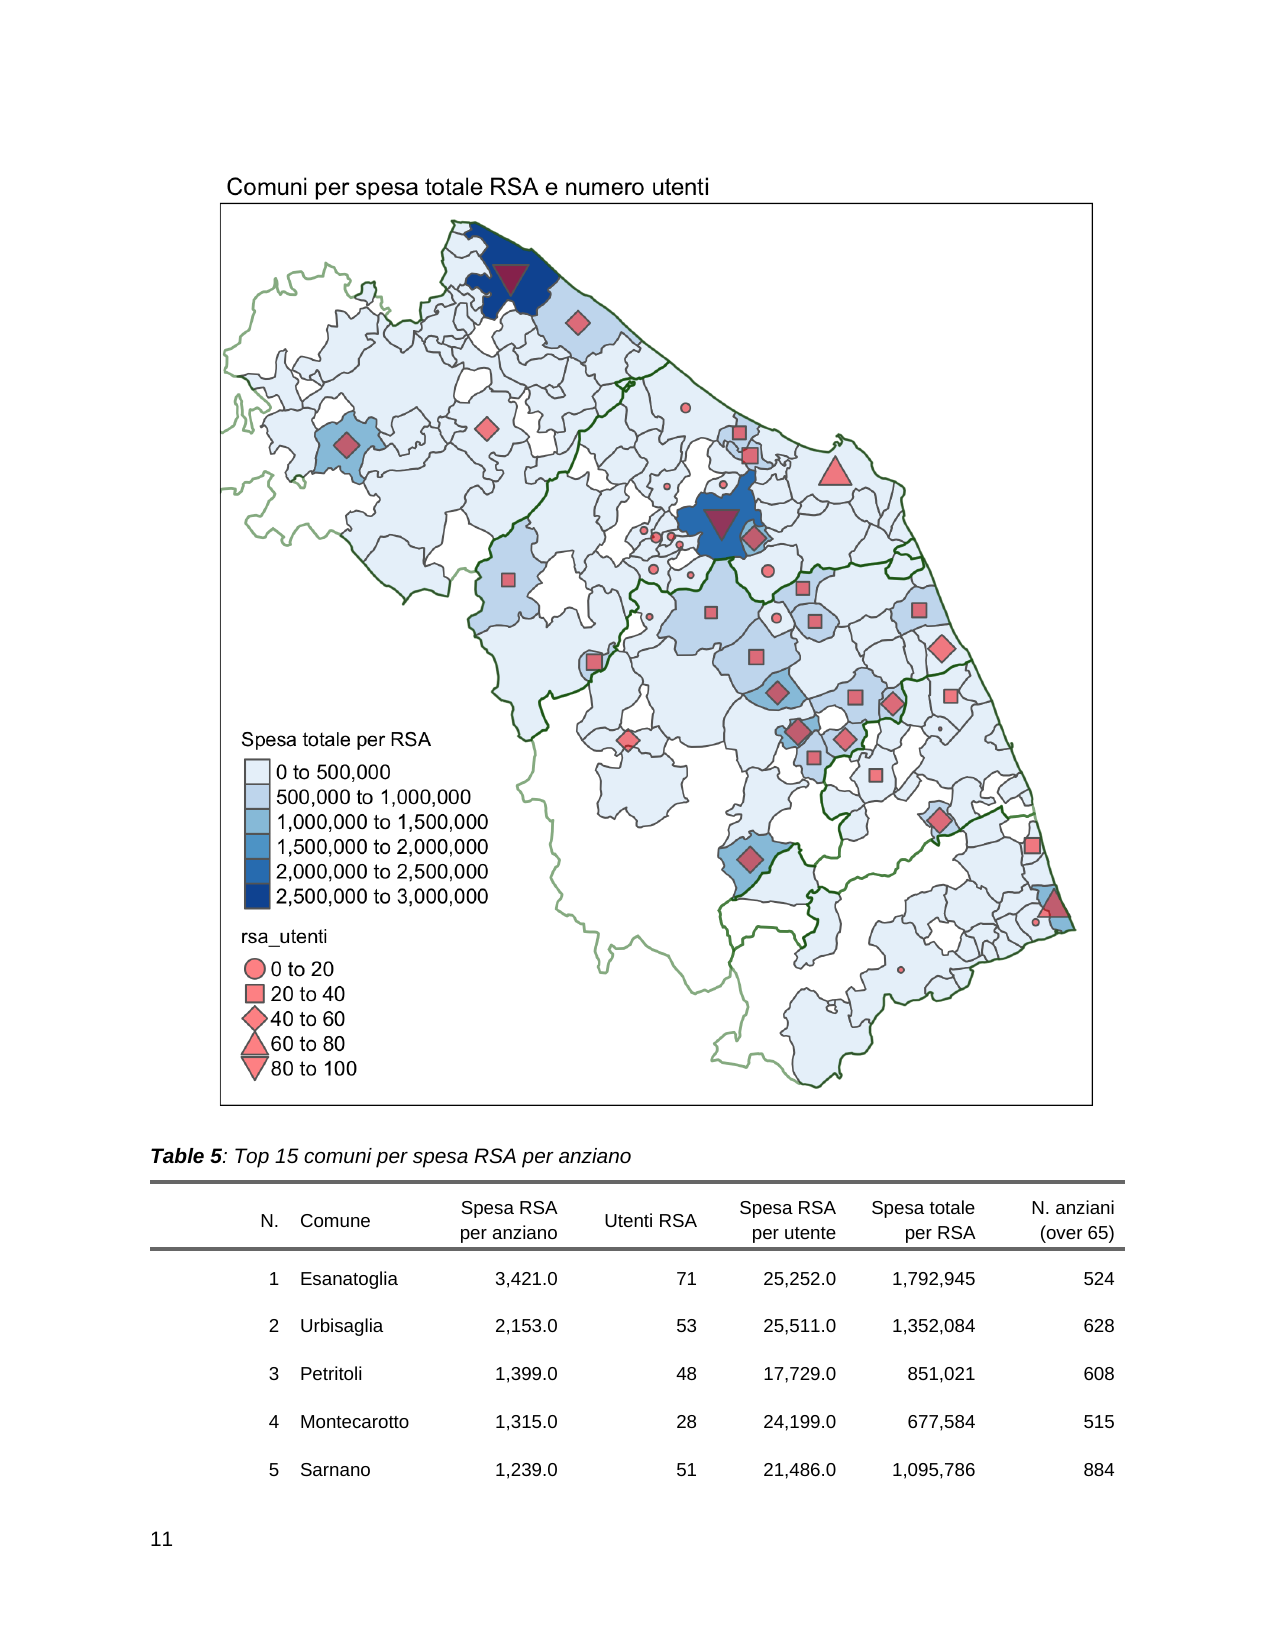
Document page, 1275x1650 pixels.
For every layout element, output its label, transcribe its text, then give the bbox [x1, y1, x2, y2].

table_cell 1,399.0 [429, 1345, 568, 1393]
table_cell 48 [568, 1345, 707, 1393]
table_cell 17,729.0 [707, 1345, 846, 1393]
table_cell Montecarotto [289, 1393, 428, 1441]
table_cell 1,315.0 [429, 1393, 568, 1441]
picture [168, 150, 1144, 1125]
table_cell 53 [568, 1296, 707, 1345]
table_cell 1,352,084 [846, 1296, 986, 1345]
table_cell 2 [150, 1296, 289, 1345]
table_cell 25,511.0 [707, 1296, 846, 1345]
table_header N. anziani (over 65) [986, 1184, 1125, 1247]
table_cell 25,252.0 [707, 1251, 846, 1296]
table_cell Sarnano [289, 1441, 428, 1488]
table_cell 677,584 [846, 1393, 986, 1441]
table_cell 628 [986, 1296, 1125, 1345]
table_cell 2,153.0 [429, 1296, 568, 1345]
table_cell 1,095,786 [846, 1441, 986, 1488]
table_cell 515 [986, 1393, 1125, 1441]
table_cell 1 [150, 1251, 289, 1296]
table_cell 71 [568, 1251, 707, 1296]
table_cell 51 [568, 1441, 707, 1488]
table_cell 28 [568, 1393, 707, 1441]
table_cell 3 [150, 1345, 289, 1393]
table_header Comune [289, 1184, 428, 1247]
table_cell 608 [986, 1345, 1125, 1393]
table_cell Urbisaglia [289, 1296, 428, 1345]
table_header Spesa RSA per anziano [429, 1184, 568, 1247]
table_cell 524 [986, 1251, 1125, 1296]
table_header Spesa totale per RSA [846, 1184, 986, 1247]
table_cell 884 [986, 1441, 1125, 1488]
table_cell 24,199.0 [707, 1393, 846, 1441]
table_cell Esanatoglia [289, 1251, 428, 1296]
table_cell 1,792,945 [846, 1251, 986, 1296]
table_cell Petritoli [289, 1345, 428, 1393]
table_cell 21,486.0 [707, 1441, 846, 1488]
table_header Utenti RSA [568, 1184, 707, 1247]
table_cell 4 [150, 1393, 289, 1441]
table_cell 851,021 [846, 1345, 986, 1393]
table_header Spesa RSA per utente [707, 1184, 846, 1247]
table_cell 3,421.0 [429, 1251, 568, 1296]
table_header N. [150, 1184, 289, 1247]
table_cell 1,239.0 [429, 1441, 568, 1488]
text Table : Top 15 comuni per spesa RSA per anziano [150, 1144, 1125, 1168]
table_cell 5 [150, 1441, 289, 1488]
